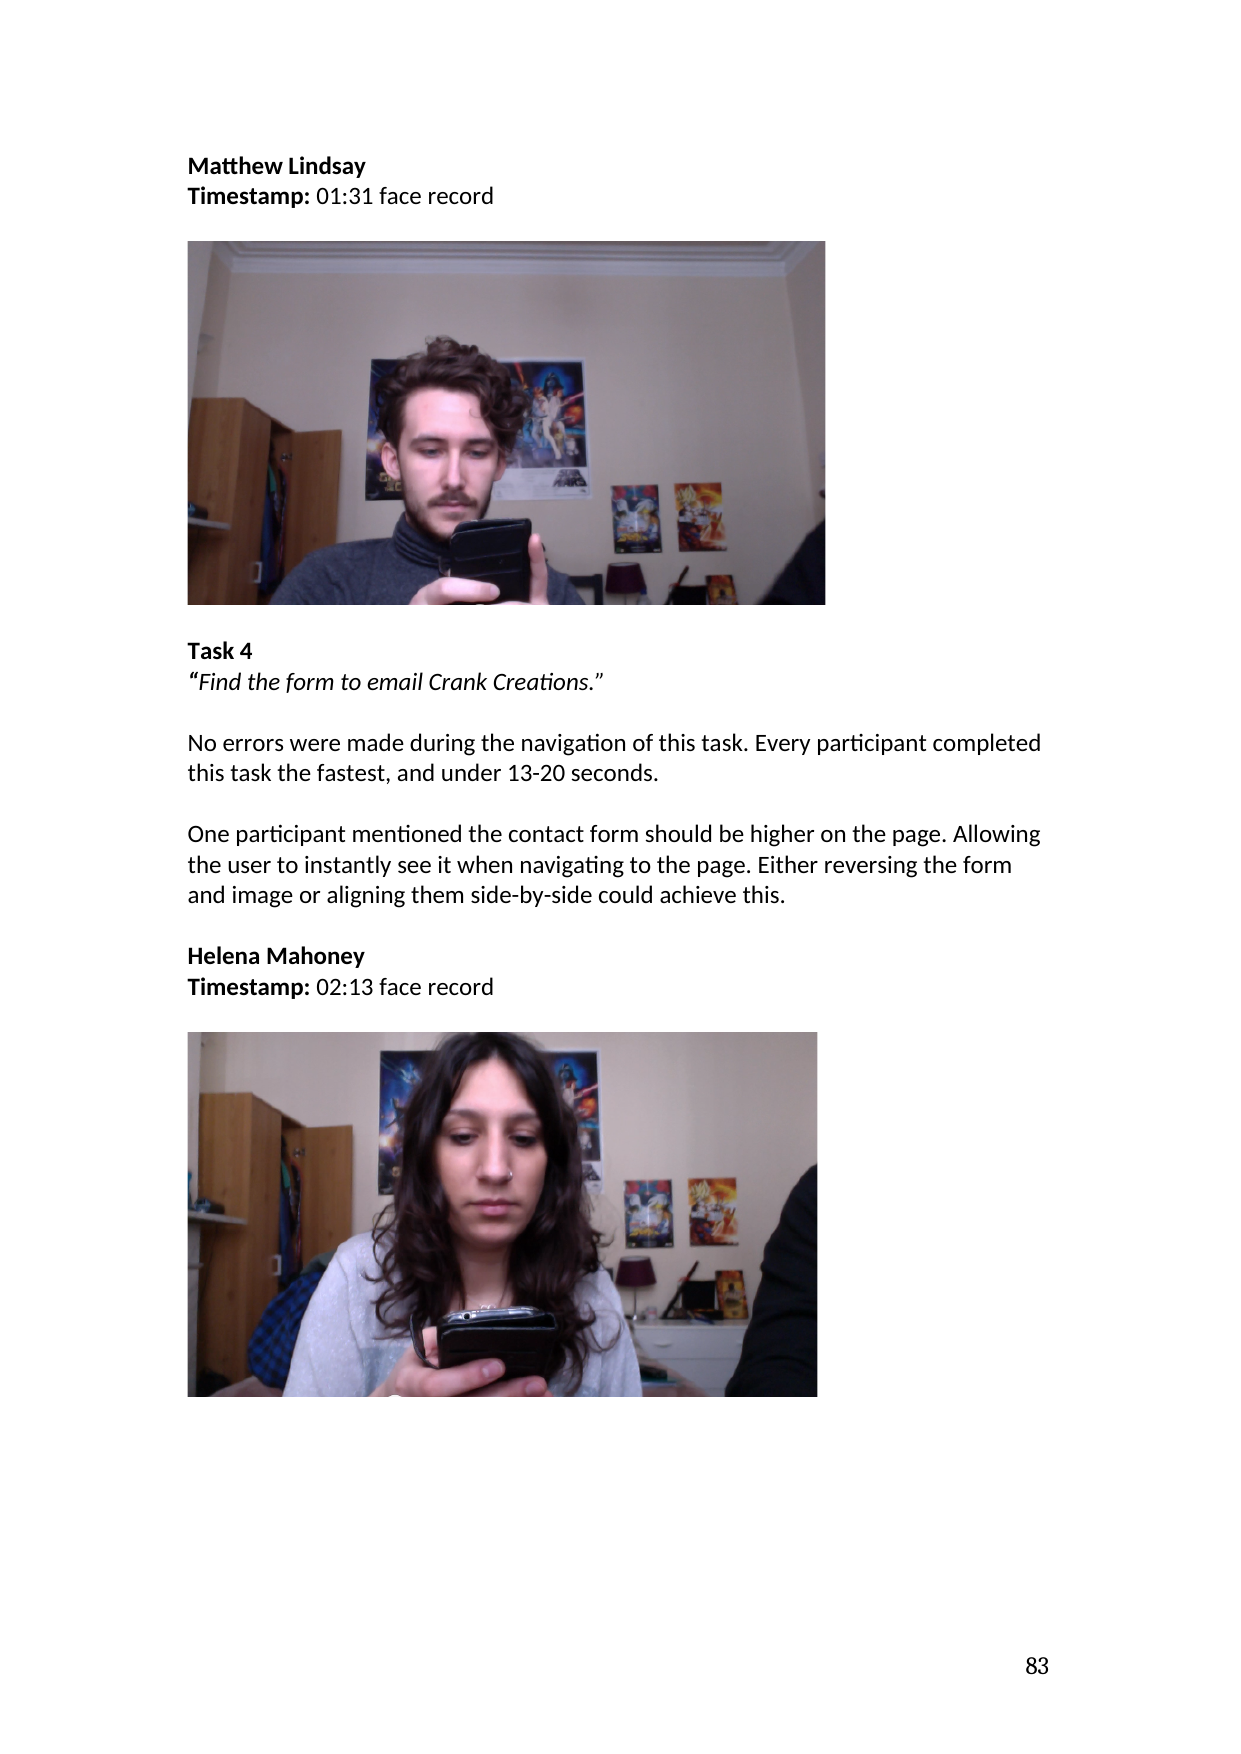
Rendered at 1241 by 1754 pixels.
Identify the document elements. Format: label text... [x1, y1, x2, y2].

picture [187, 241, 826, 605]
text Helena Mahoney [187, 941, 1049, 971]
text Timestamp: 01:31 face record [187, 181, 1049, 211]
text One participant mentioned the contact form should be higher on the page. Allowing the user to instantly see it when navigating to the page. Either reversing the form and image or aligning them side-by-side could achieve this. [187, 818, 1049, 910]
text No errors were made during the navigation of this task. Every participant completed this task the fastest, and under 13-20 seconds. [187, 727, 1049, 788]
picture [187, 1032, 818, 1397]
text Matthew Lindsay [187, 150, 1049, 181]
text Task 4 [187, 635, 1049, 666]
text Timestamp: 02:13 face record [187, 971, 1049, 1002]
text “Find the form to email Crank Creations.” [187, 666, 1049, 696]
